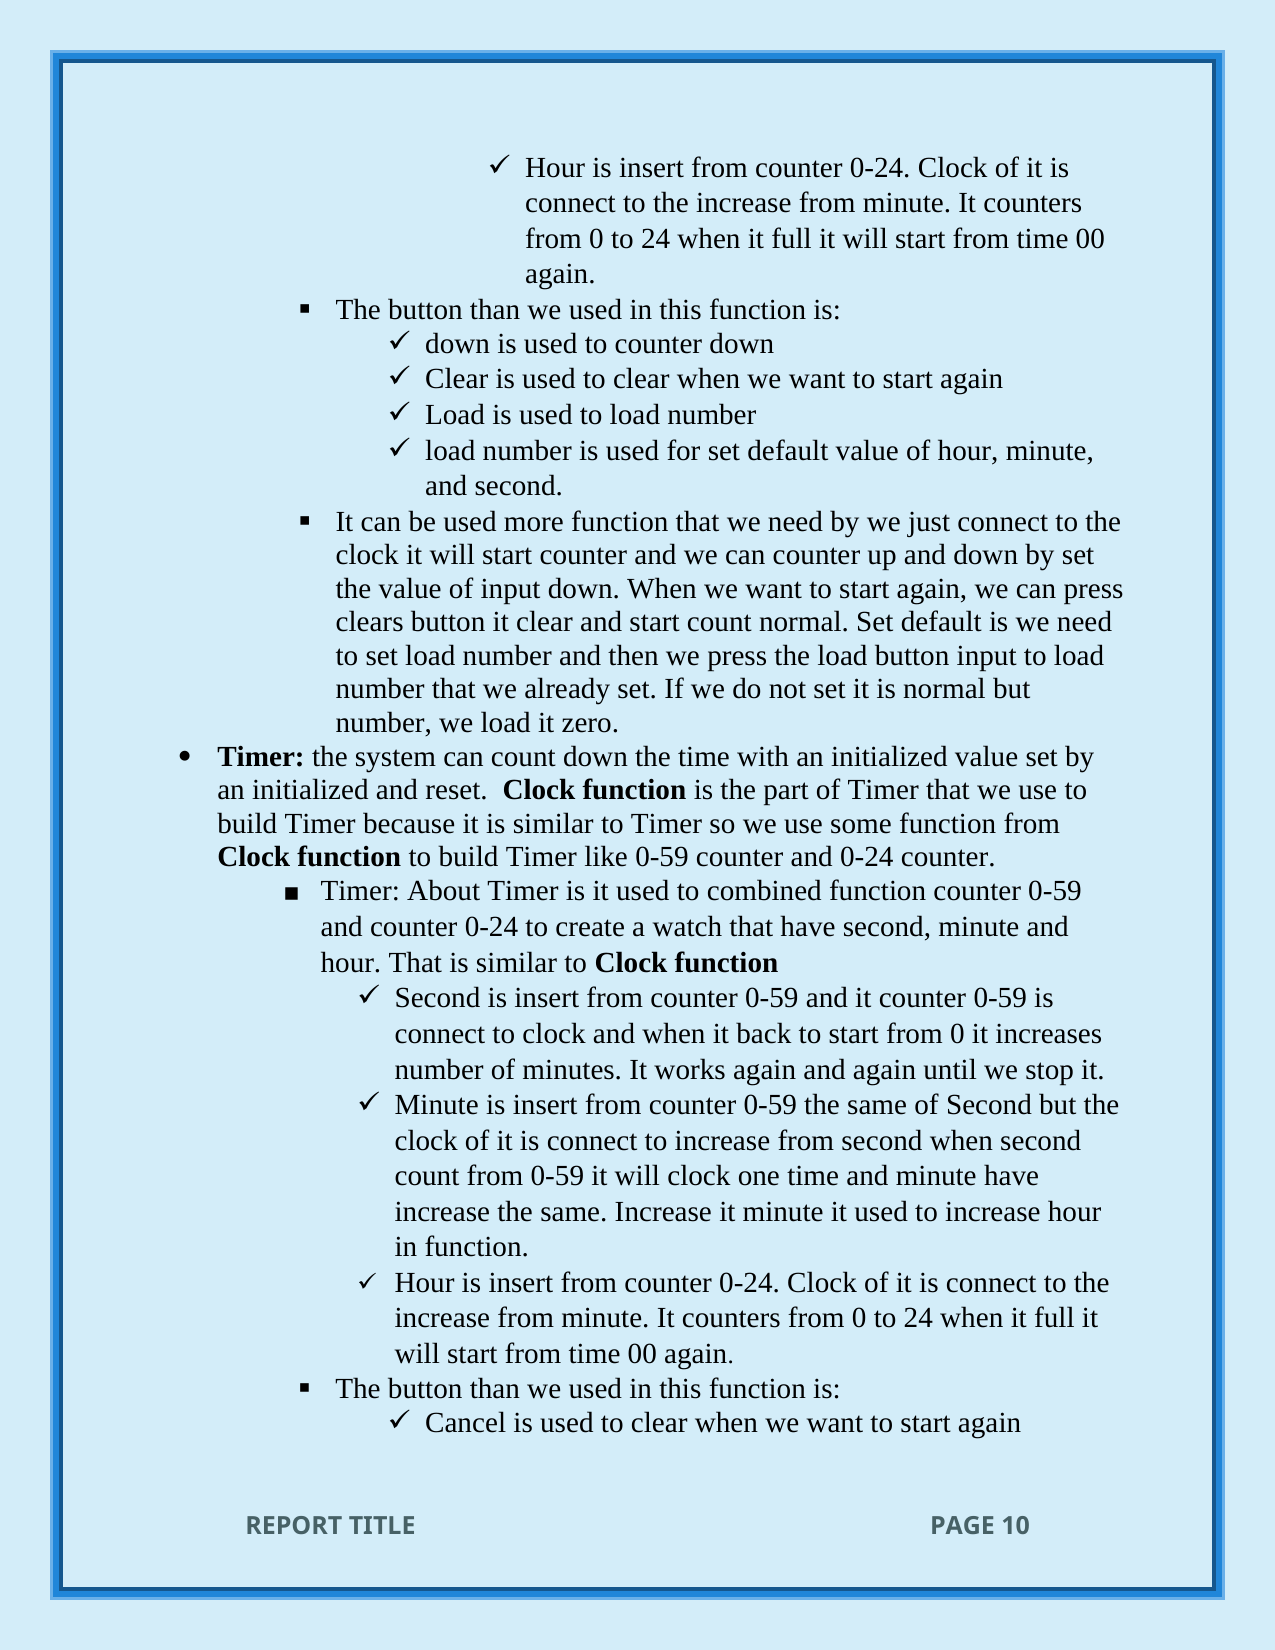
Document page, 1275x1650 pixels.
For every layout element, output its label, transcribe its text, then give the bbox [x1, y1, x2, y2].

list load number is used for set default value of hour, minute, and second. [387, 433, 1125, 502]
list Cancel is used to clear when we want to start again [387, 1405, 1125, 1439]
list Timer: the system can count down the time with an initialized value set by an initialized and reset. Clock function is the part of Timer that we use to build Timer because it is similar to Timer so we use some function from Clock function to build Timer like 0-59 counter and 0-24 counter. [179, 739, 1125, 873]
list It can be used more function that we need by we just connect to the clock it will start counter and we can counter up and down by set the value of input down. When we want to start again, we can press clears button it clear and start count normal. Set default is we need to set load number and then we press the load button input to load number that we already set. If we do not set it is normal but number, we load it zero. [298, 504, 1125, 739]
list down is used to counter down [387, 326, 1125, 359]
list The button than we used in this function is: [298, 292, 1125, 326]
list Minute is insert from counter 0-59 the same of Second but the clock of it is connect to increase from second when second count from 0-59 it will clock one time and minute have increase the same. Increase it minute it used to increase hour in function. [357, 1087, 1125, 1263]
list Second is insert from counter 0-59 and it counter 0-59 is connect to clock and when it back to start from 0 it increases number of minutes. It works again and again until we stop it. [357, 981, 1125, 1085]
list Clear is used to clear when we want to start again [387, 361, 1125, 395]
list Load is used to load number [387, 397, 1125, 431]
list The button than we used in this function is: [298, 1372, 1125, 1405]
list Hour is insert from counter 0-24. Clock of it is connect to the increase from minute. It counters from 0 to 24 when it full it will start from time 00 again. [487, 150, 1125, 290]
list Timer: About Timer is it used to combined function counter 0-59 and counter 0-24 to create a watch that have second, minute and hour. That is similar to Clock function [283, 873, 1125, 979]
list Hour is insert from counter 0-24. Clock of it is connect to the increase from minute. It counters from 0 to 24 when it full it will start from time 00 again. [357, 1265, 1125, 1369]
